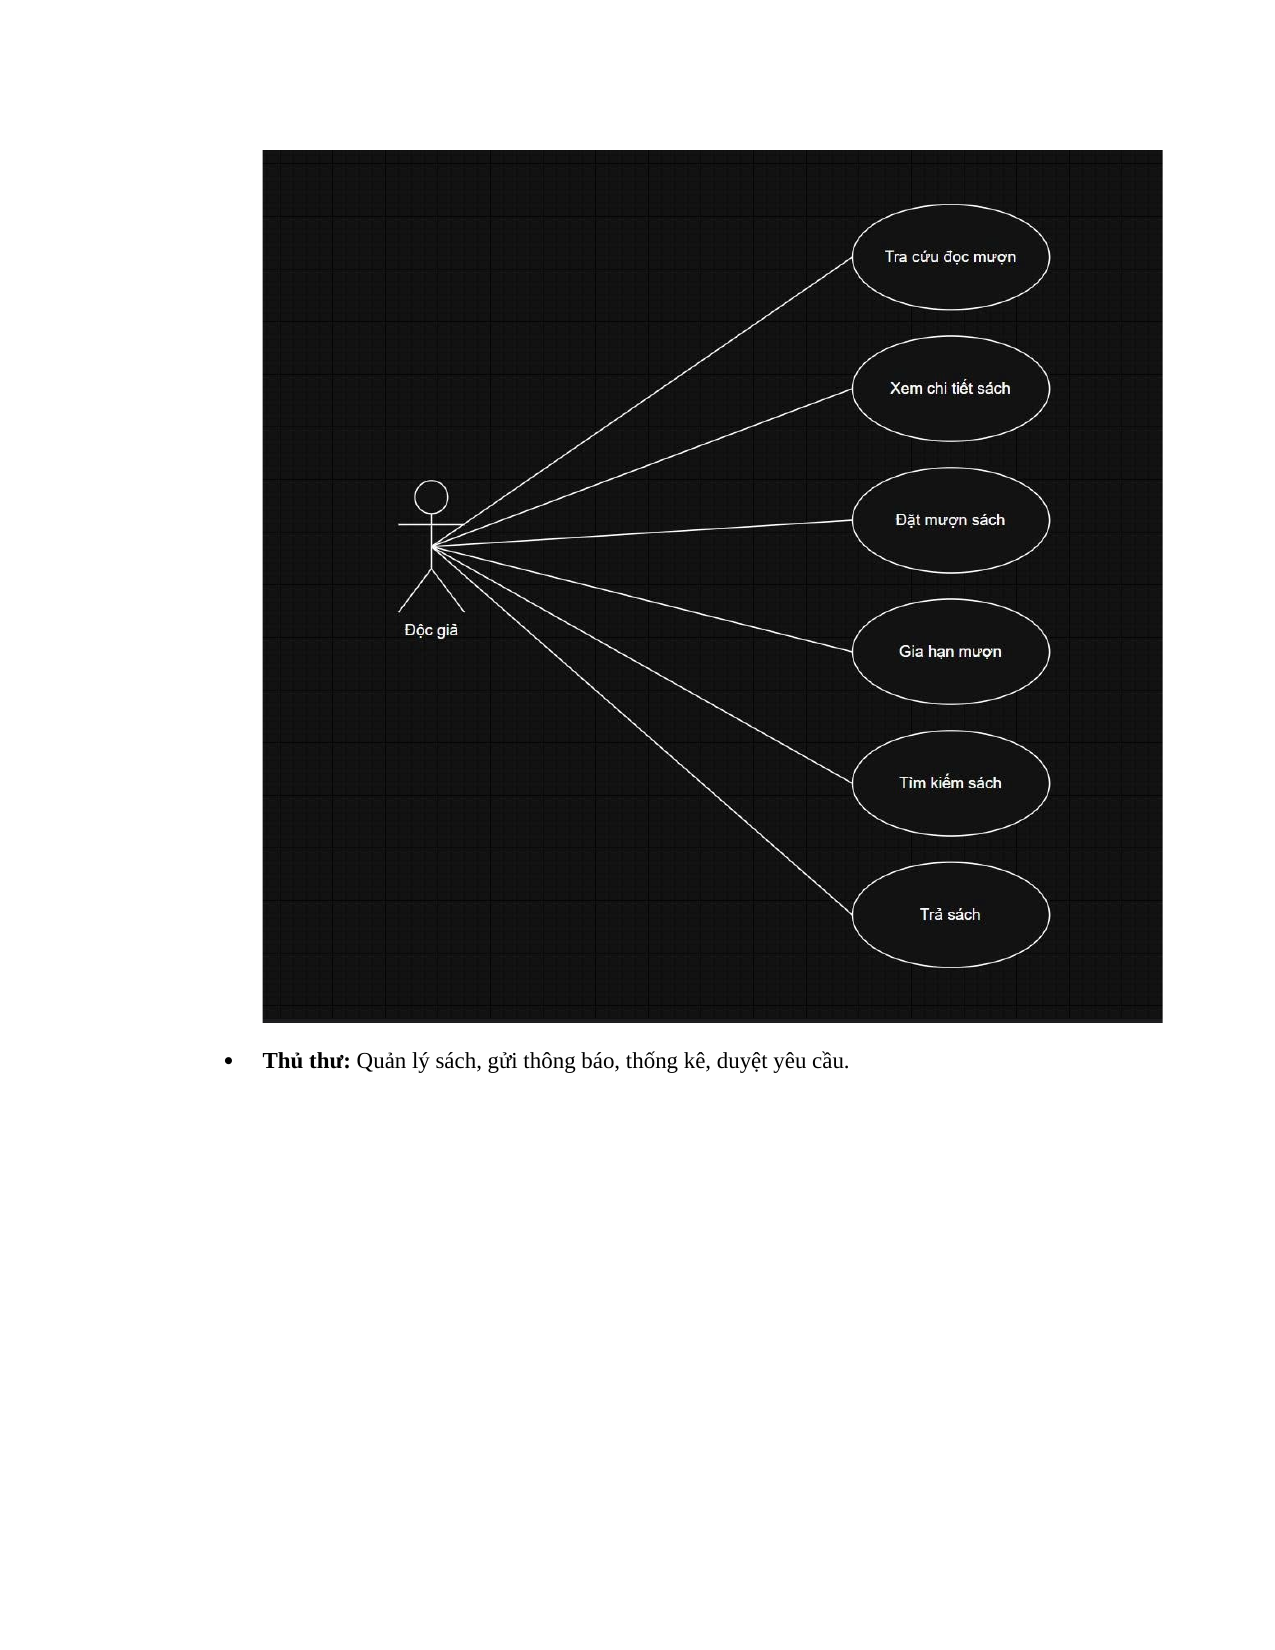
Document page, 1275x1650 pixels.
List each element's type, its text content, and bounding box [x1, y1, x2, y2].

picture [262, 150, 1163, 1023]
list Thủ thư: Quản lý sách, gửi thông báo, thống kê, duyệt yêu cầu. [225, 1048, 1087, 1074]
